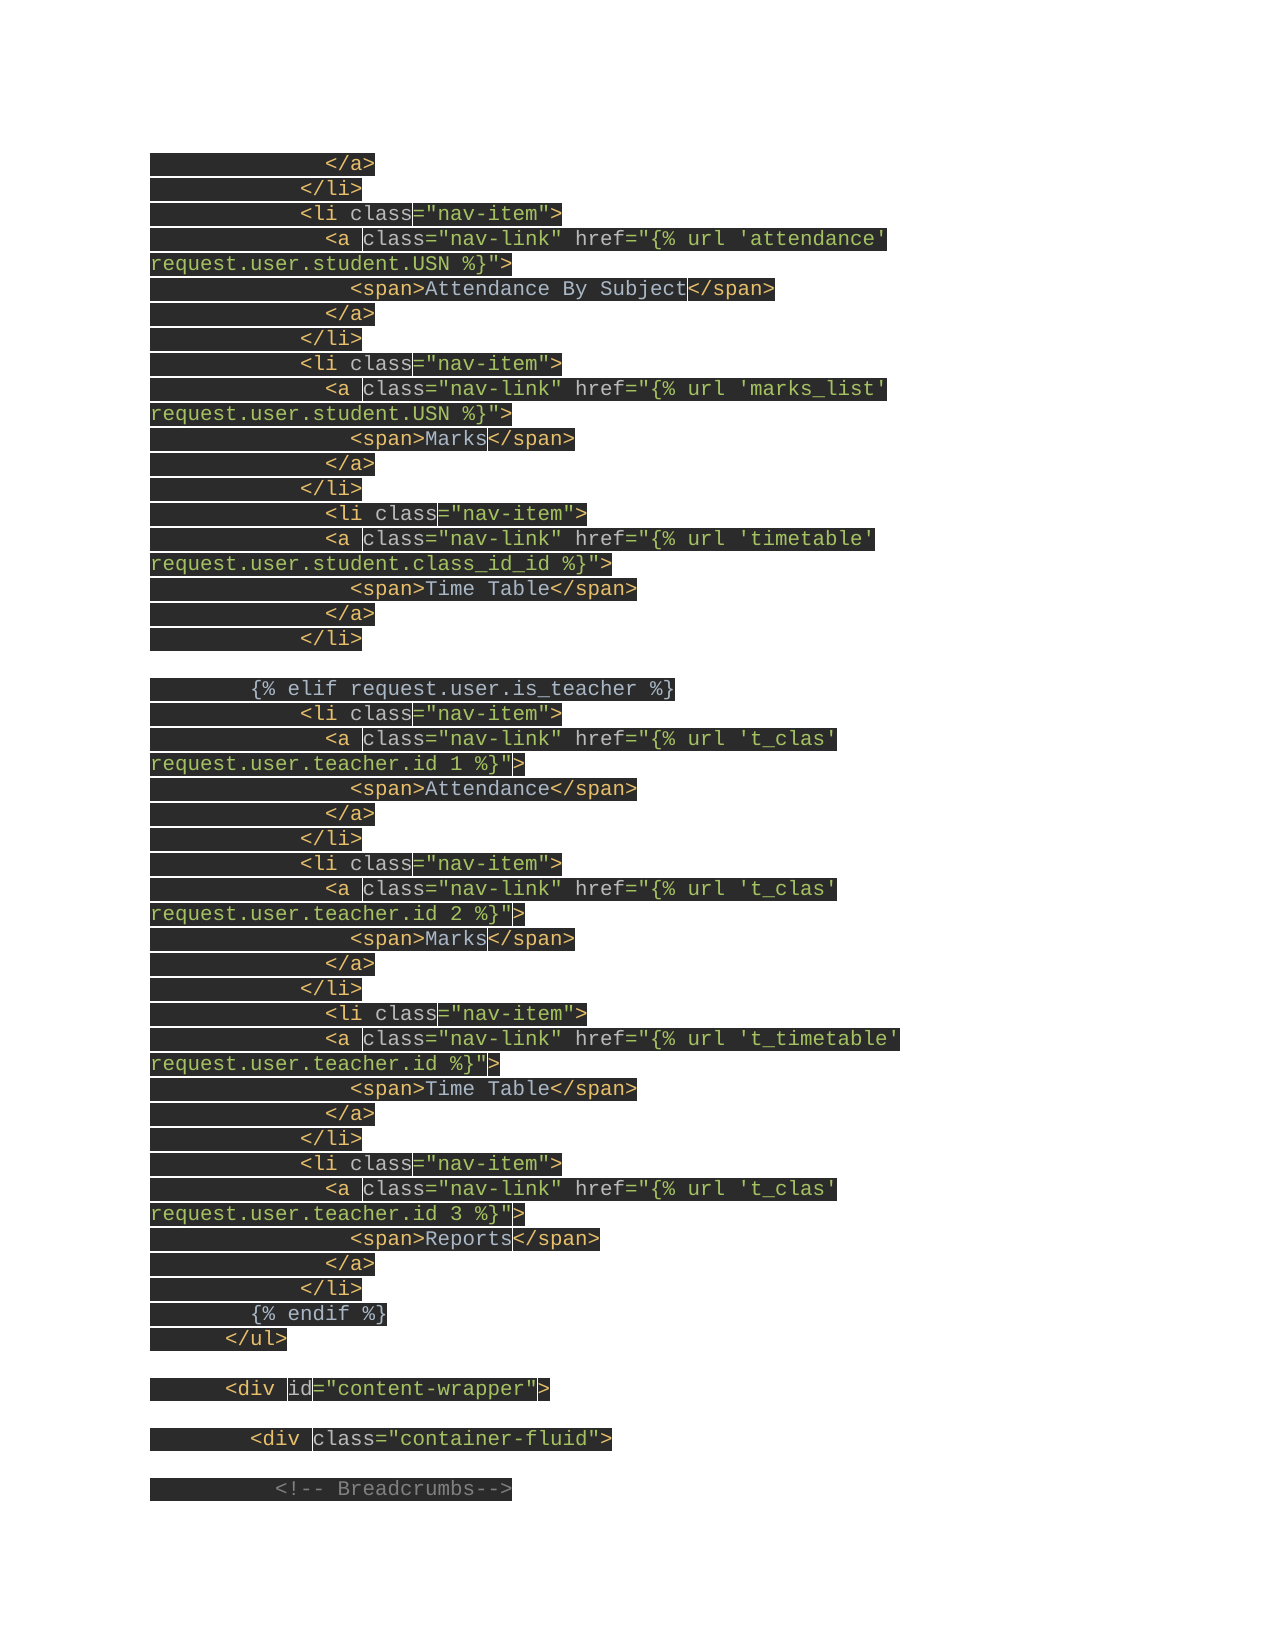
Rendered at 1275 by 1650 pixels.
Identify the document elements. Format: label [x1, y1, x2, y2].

text [150, 150, 1125, 1500]
